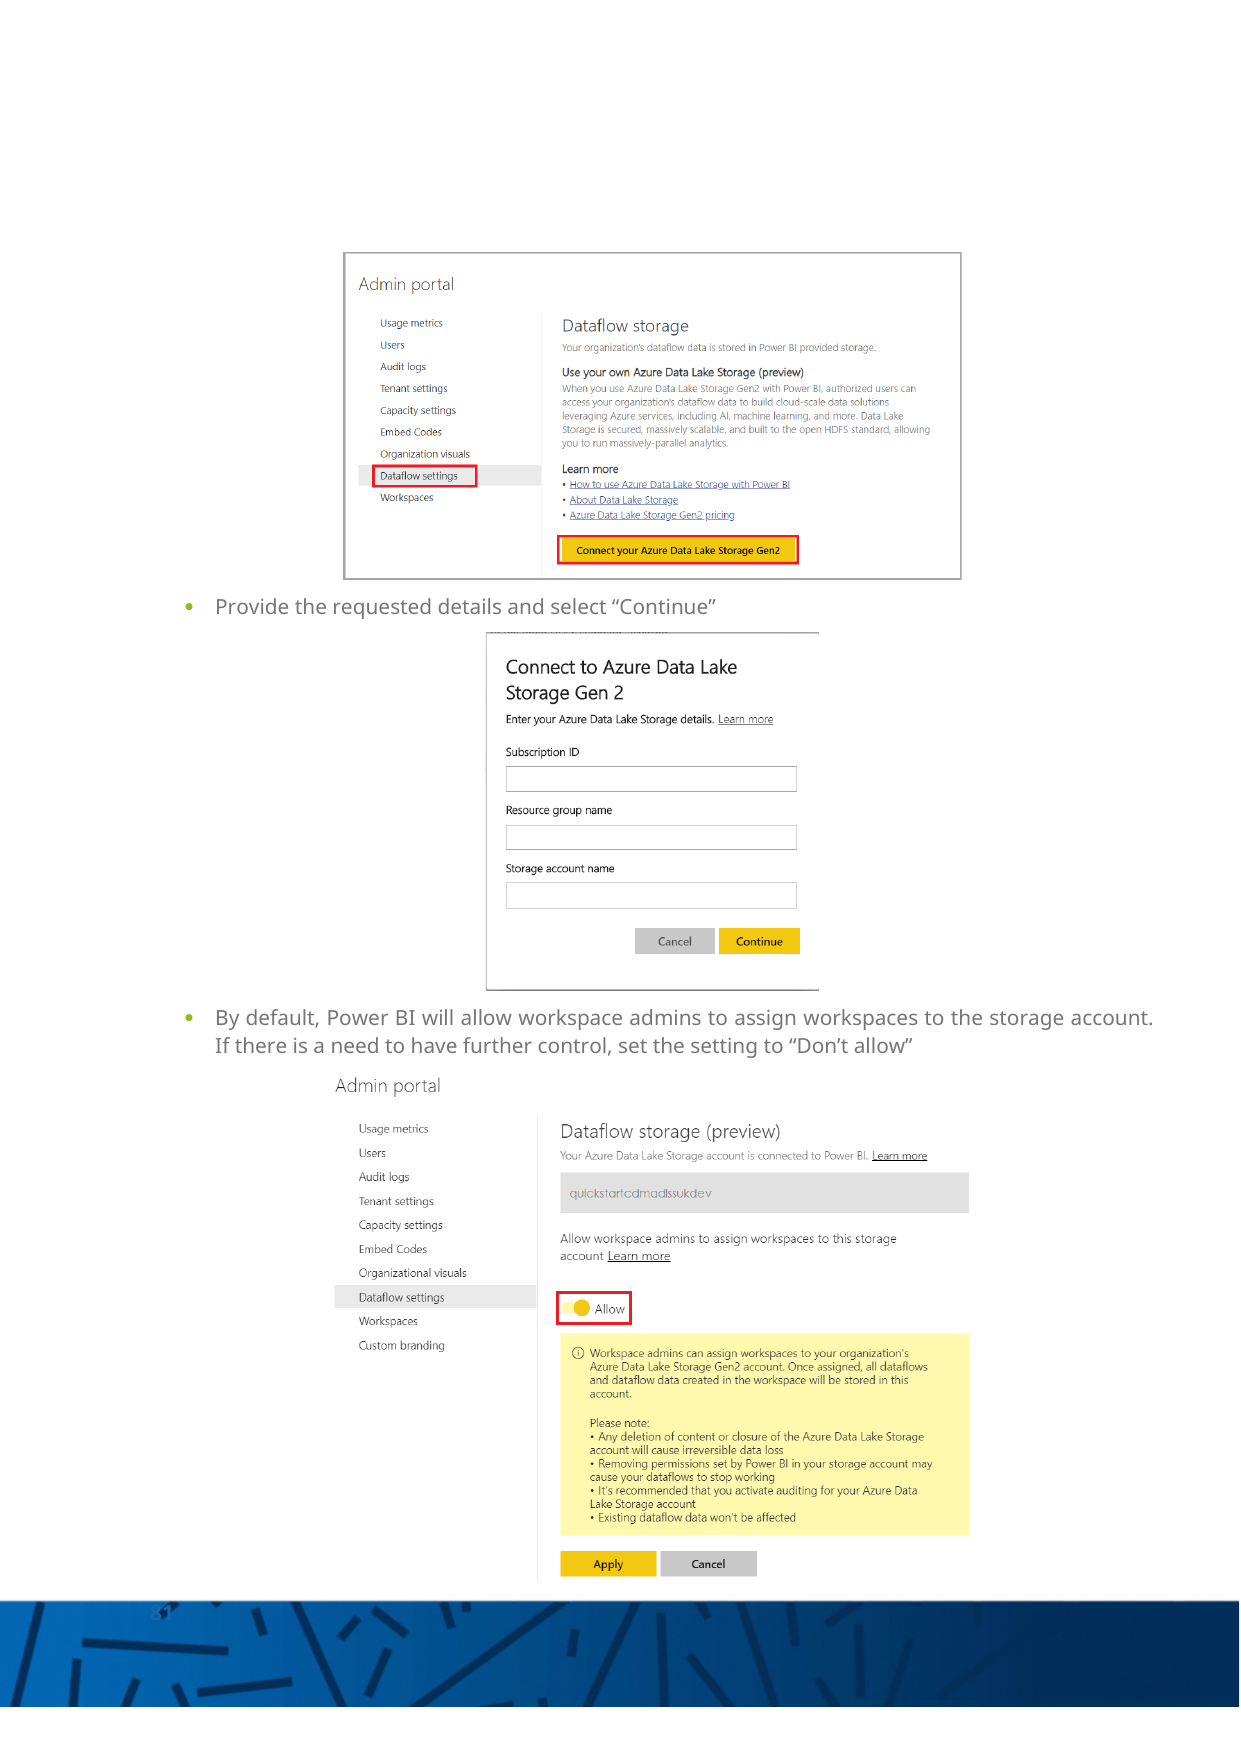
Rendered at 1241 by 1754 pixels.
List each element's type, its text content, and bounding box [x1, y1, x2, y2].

picture [331, 1072, 974, 1582]
picture [485, 632, 819, 991]
picture [0, 1598, 1240, 1707]
picture [343, 252, 962, 580]
list By default, Power BI will allow workspace admins to assign workspaces to the storage account. If there is a need to have further control, set the setting to “Don’t allow” [185, 1003, 1155, 1060]
list Provide the requested details and select “Continue” [185, 592, 1155, 620]
